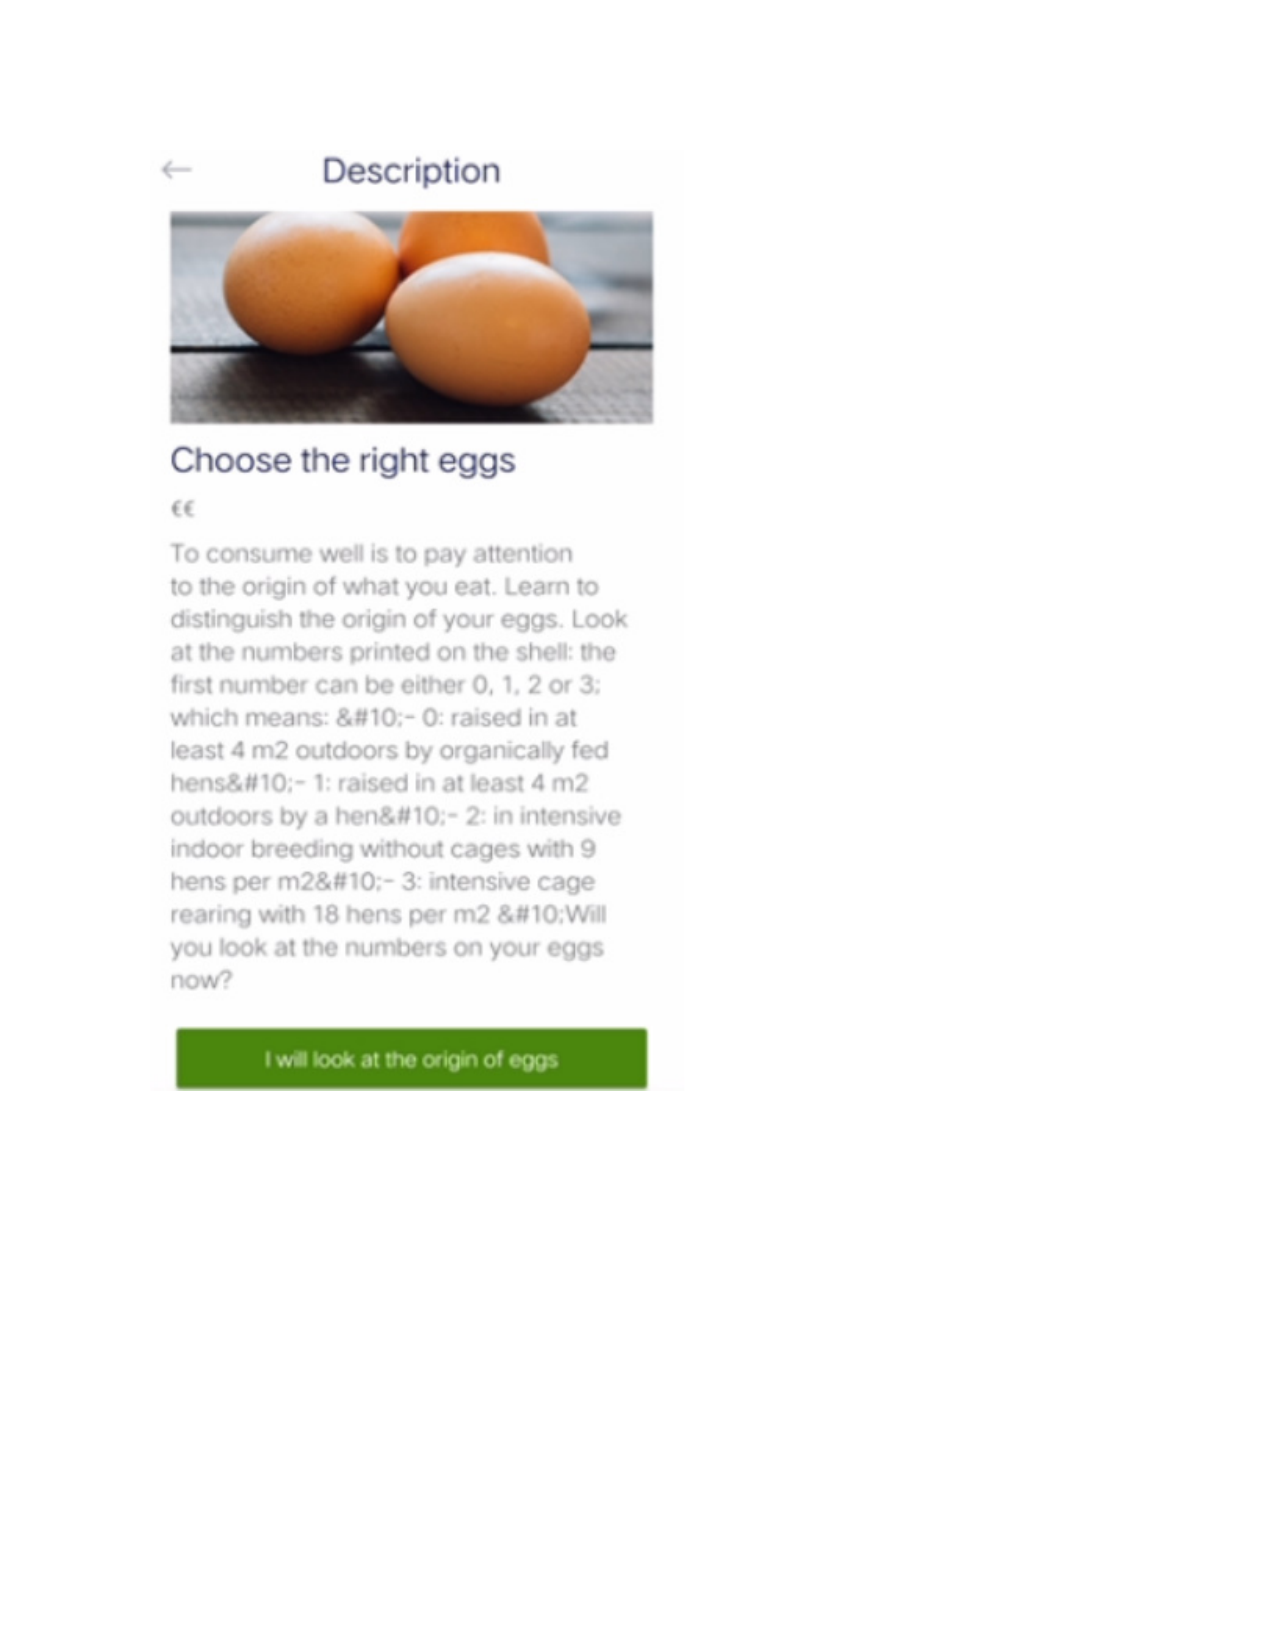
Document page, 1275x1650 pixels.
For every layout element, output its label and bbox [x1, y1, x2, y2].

picture [150, 150, 685, 1091]
